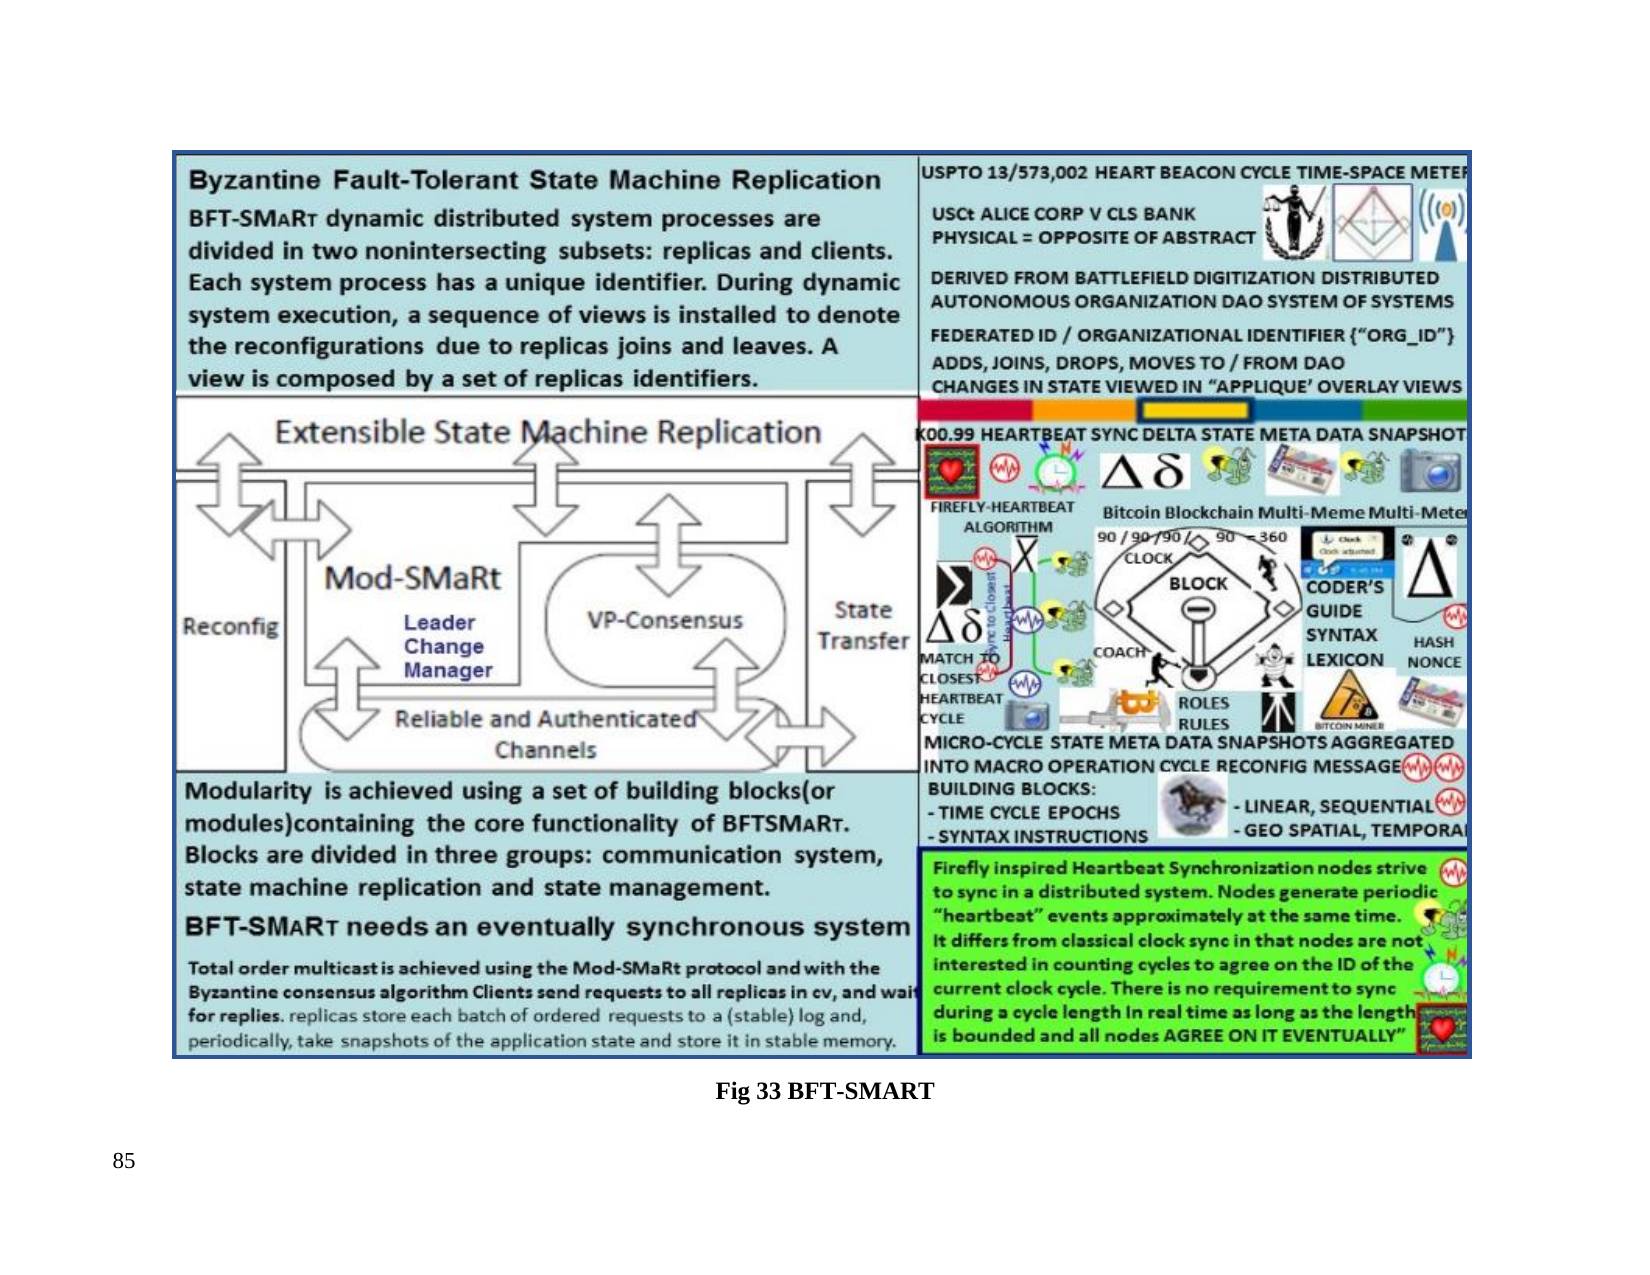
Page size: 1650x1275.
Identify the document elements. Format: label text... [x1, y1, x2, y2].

text Fig 33 BFT-SMART [112, 1076, 1537, 1105]
picture [176, 154, 1467, 1055]
